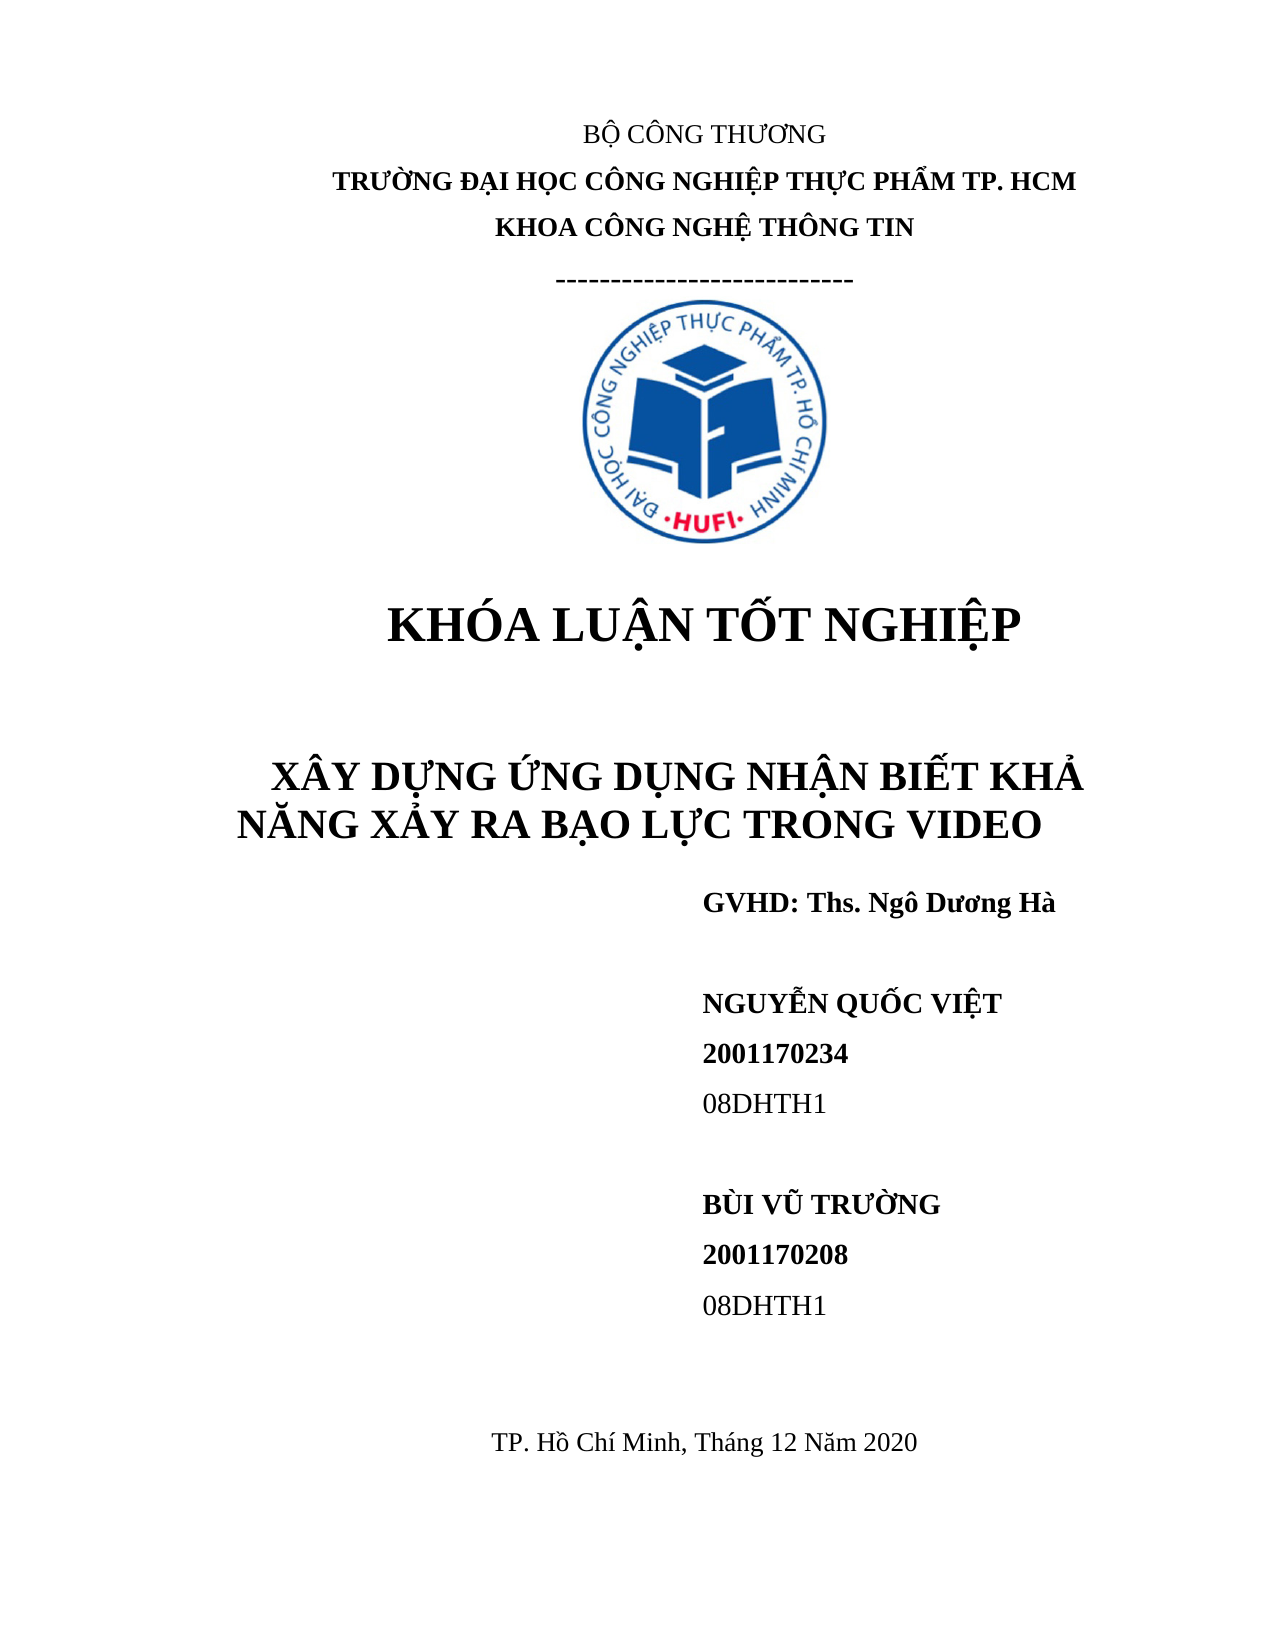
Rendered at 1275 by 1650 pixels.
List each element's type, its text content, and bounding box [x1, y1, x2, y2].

text --------------------------- [177, 258, 1157, 296]
text 08DHTH1 [177, 1087, 1157, 1120]
text XÂY DỰNG ỨNG DỤNG NHẬN BIẾT KHẢ NĂNG XẢY RA BẠO LỰC TRONG VIDEO [177, 751, 1102, 847]
text TP. Hồ Chí Minh, Tháng 12 Năm 2020 [177, 1426, 1157, 1457]
text 08DHTH1 [177, 1288, 1157, 1321]
text 2001170208 [177, 1237, 1157, 1271]
text KHÓA LUẬN TỐT NGHIỆP [177, 595, 1157, 652]
text TRƯỜNG ĐẠI HỌC CÔNG NGHIỆP THỰC PHẨM TP. HCM [177, 165, 1157, 196]
picture [578, 296, 831, 544]
text BỘ CÔNG THƯƠNG [177, 118, 1157, 149]
text BÙI VŨ TRƯỜNG [177, 1187, 1157, 1221]
text GVHD: Ths. Ngô Dương Hà [177, 885, 1157, 919]
text NGUYỄN QUỐC VIỆT [177, 986, 1157, 1019]
text 2001170234 [177, 1036, 1157, 1070]
text KHOA CÔNG NGHỆ THÔNG TIN [177, 211, 1157, 243]
